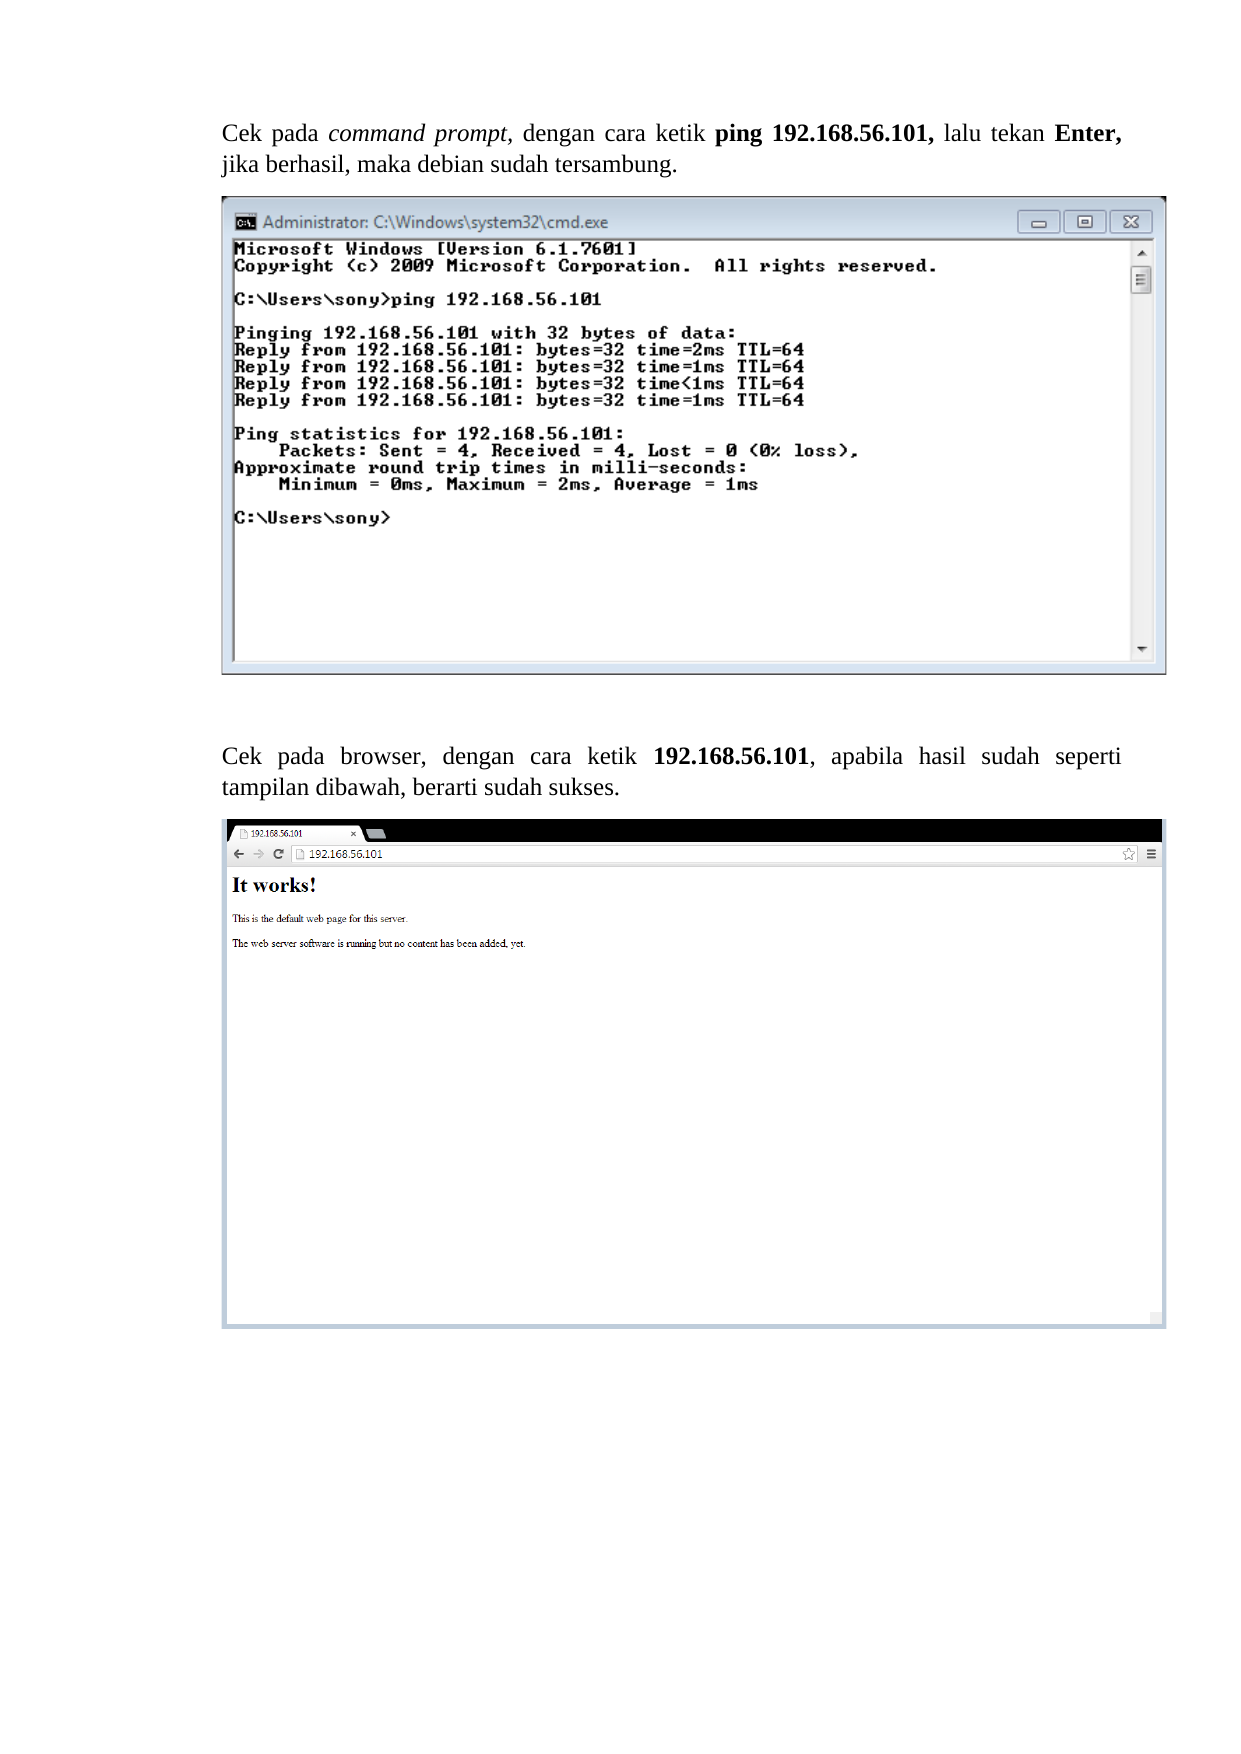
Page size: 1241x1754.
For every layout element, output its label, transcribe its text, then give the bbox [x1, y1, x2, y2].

text Cek pada browser, dengan cara ketik 192.168.56.101, apabila hasil sudah seperti tampilan dibawah, berarti sudah sukses. [222, 741, 1122, 801]
text Cek pada command prompt, dengan cara ketik ping 192.168.56.101, lalu tekan Enter, jika berhasil, maka debian sudah tersambung. [222, 118, 1122, 178]
